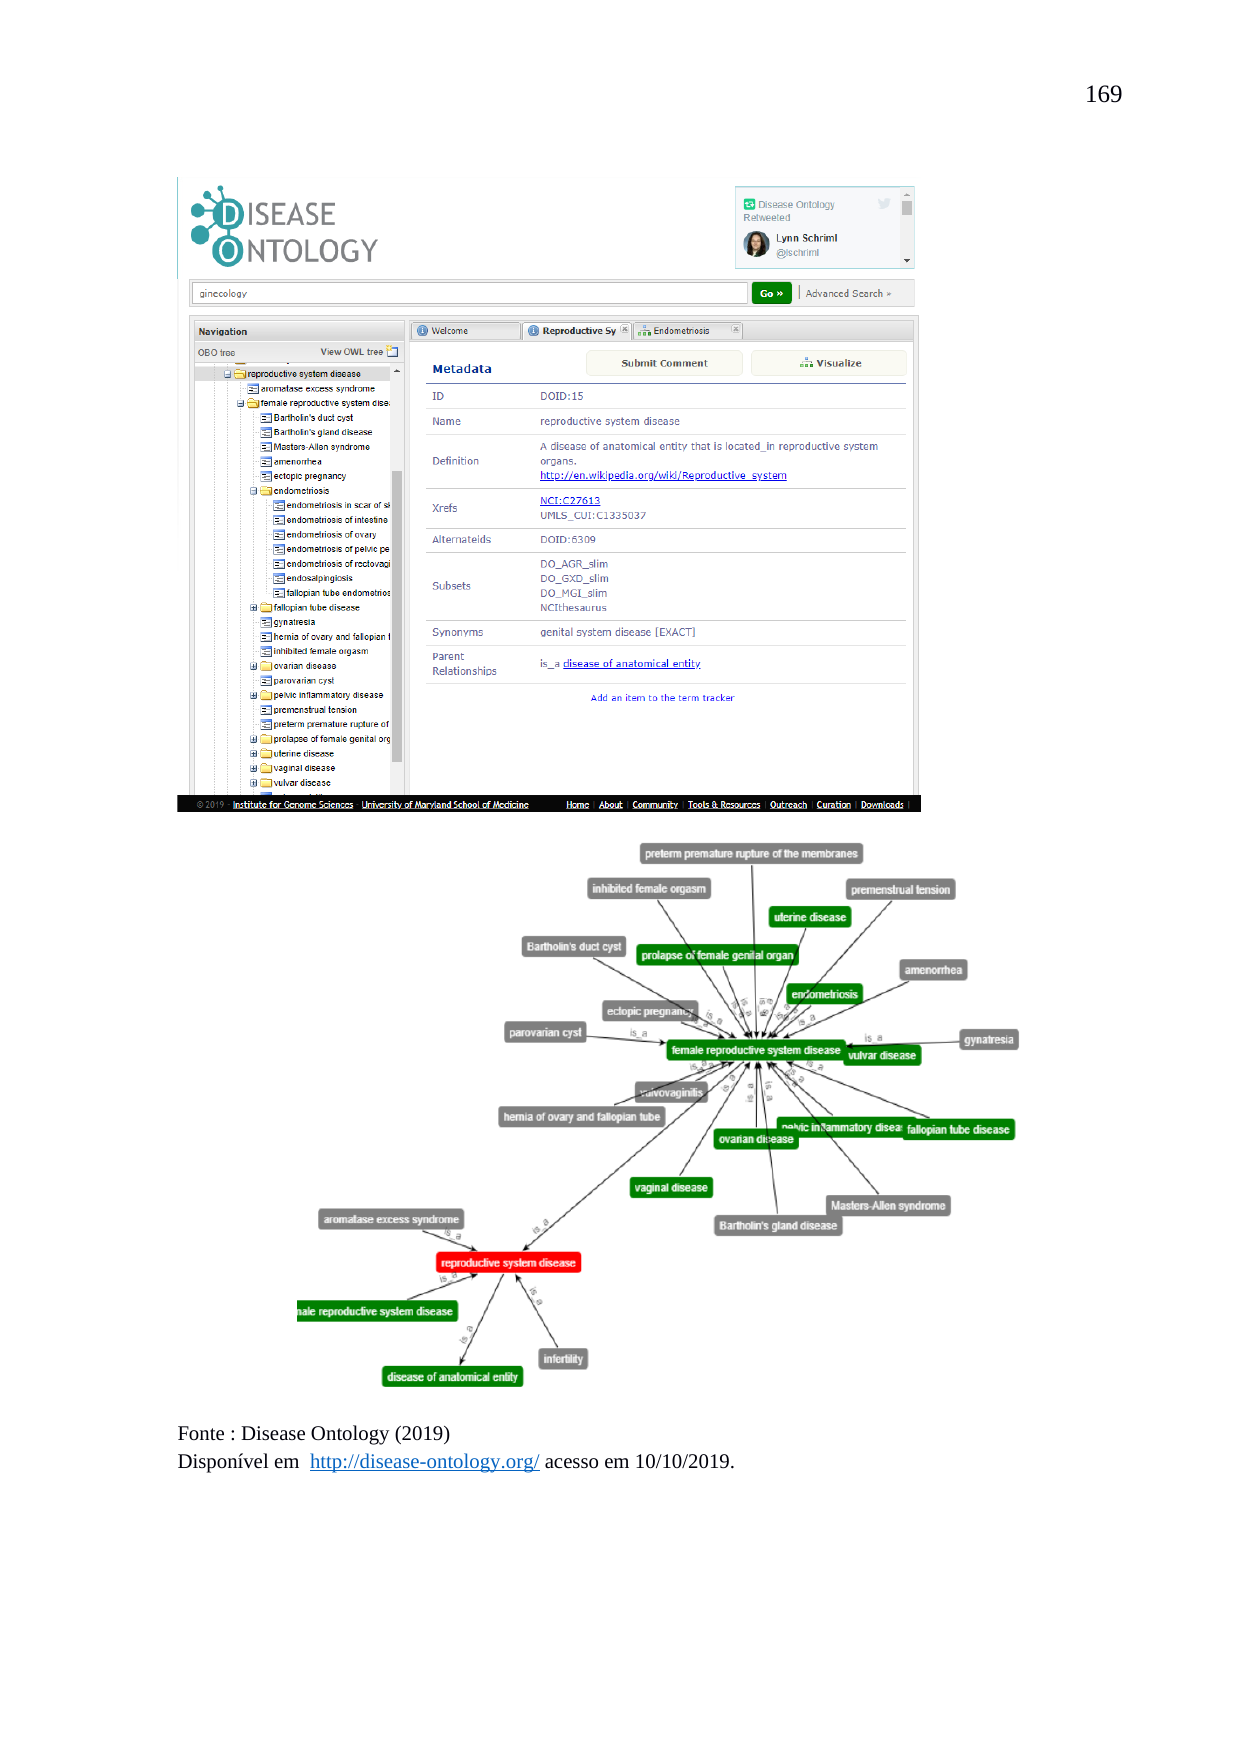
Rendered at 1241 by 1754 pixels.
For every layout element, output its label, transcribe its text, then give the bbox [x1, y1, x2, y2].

text Fonte : Disease Ontology (2019) [177, 1421, 1122, 1445]
text Disponível em http://disease-ontology.org/ acesso em 10/10/2019. [177, 1449, 1122, 1473]
picture [177, 177, 921, 812]
picture [262, 815, 1038, 1417]
